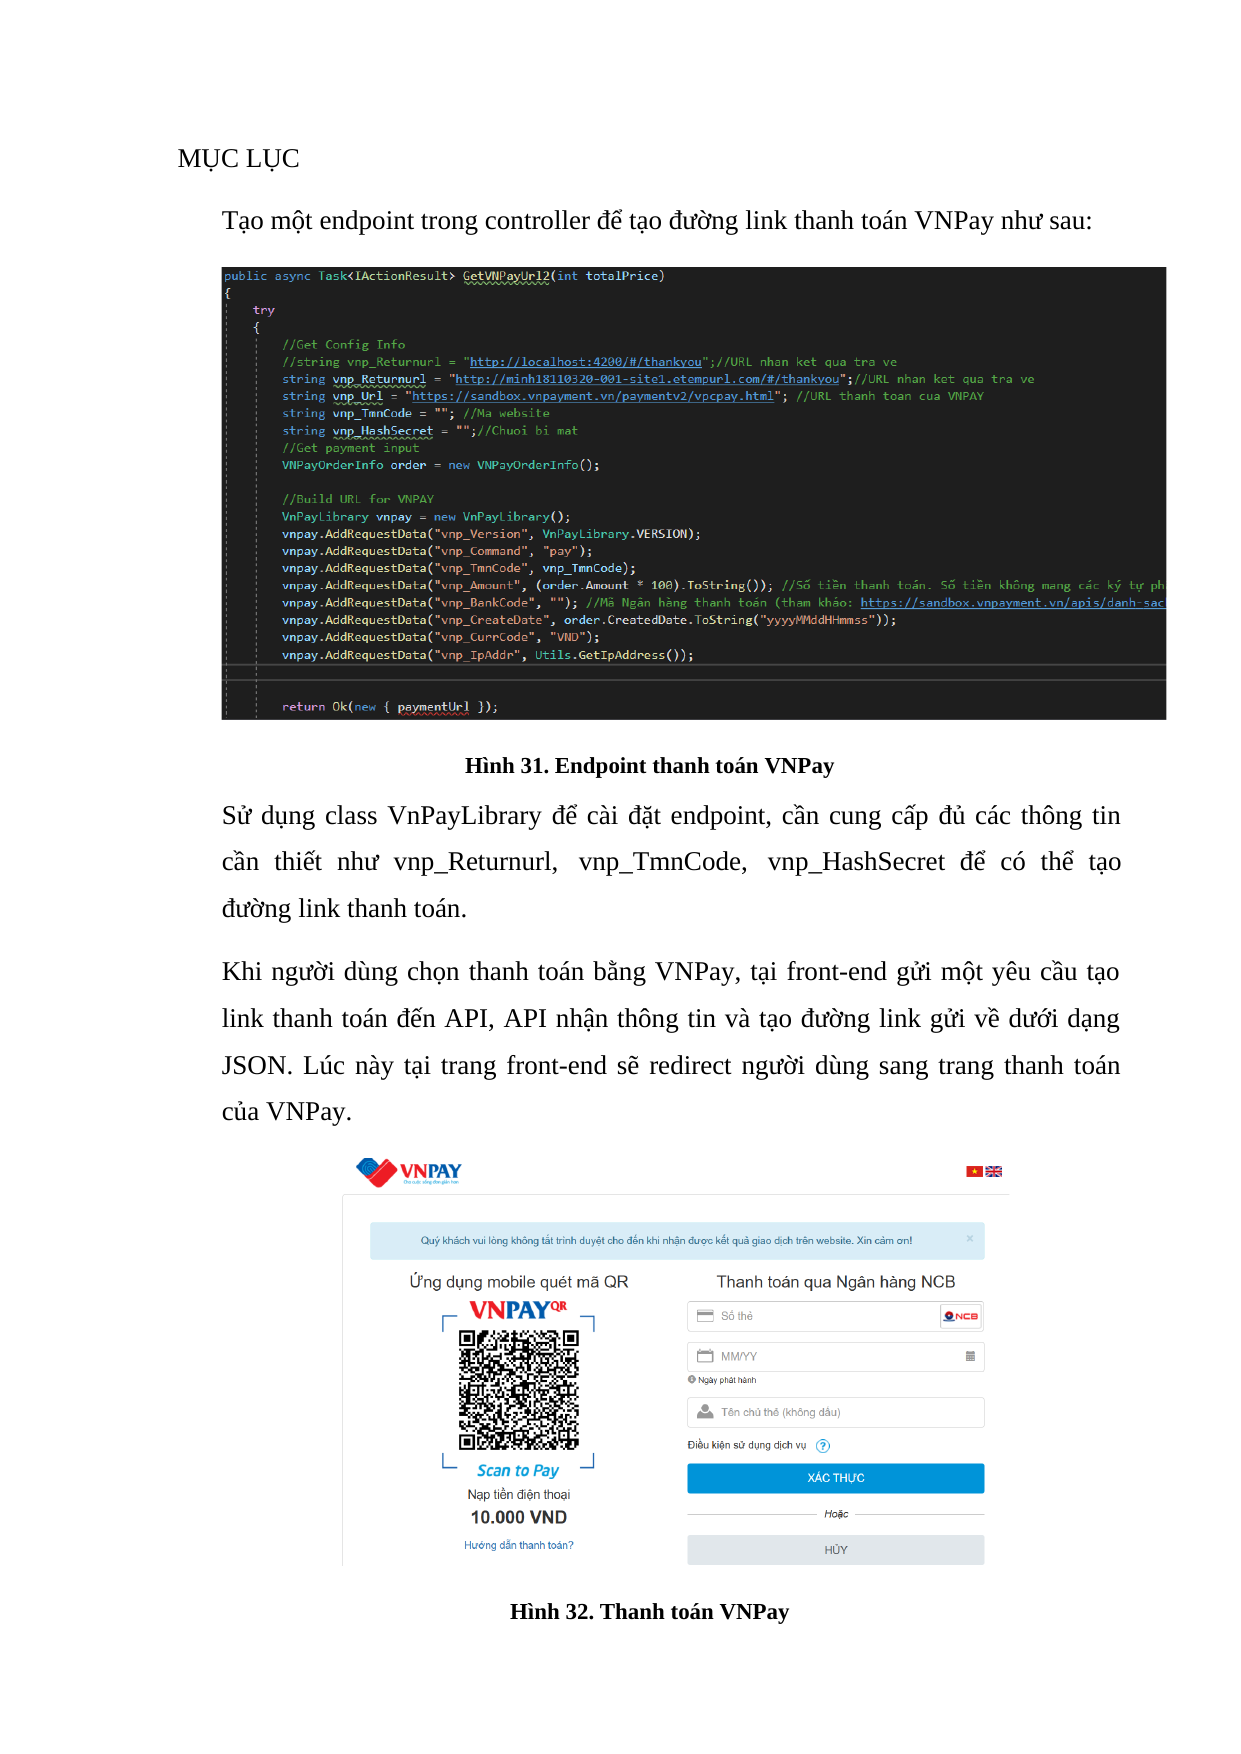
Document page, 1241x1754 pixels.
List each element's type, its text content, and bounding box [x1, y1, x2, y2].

text Sử dụng class VnPayLibrary để cài đặt endpoint, cần cung cấp đủ các thông tin cần thiết như vnp_Returnurl, vnp_TmnCode, vnp_HashSecret để có thể tạo đường link thanh toán. [222, 799, 1122, 923]
picture [334, 1158, 1010, 1566]
text Hình 31. Endpoint thanh toán VNPay [177, 752, 1122, 778]
text Khi người dùng chọn thanh toán bằng VNPay, tại front-end gửi một yêu cầu tạo link thanh toán đến API, API nhận thông tin và tạo đường link gửi về dưới dạng JSON. Lúc này tại trang front-end sẽ redirect người dùng sang trang thanh toán của VNPay. [222, 956, 1122, 1127]
text Hình 32. Thanh toán VNPay [177, 1598, 1122, 1624]
picture [221, 267, 1167, 720]
text Tạo một endpoint trong controller để tạo đường link thanh toán VNPay như sau: [222, 204, 1122, 235]
